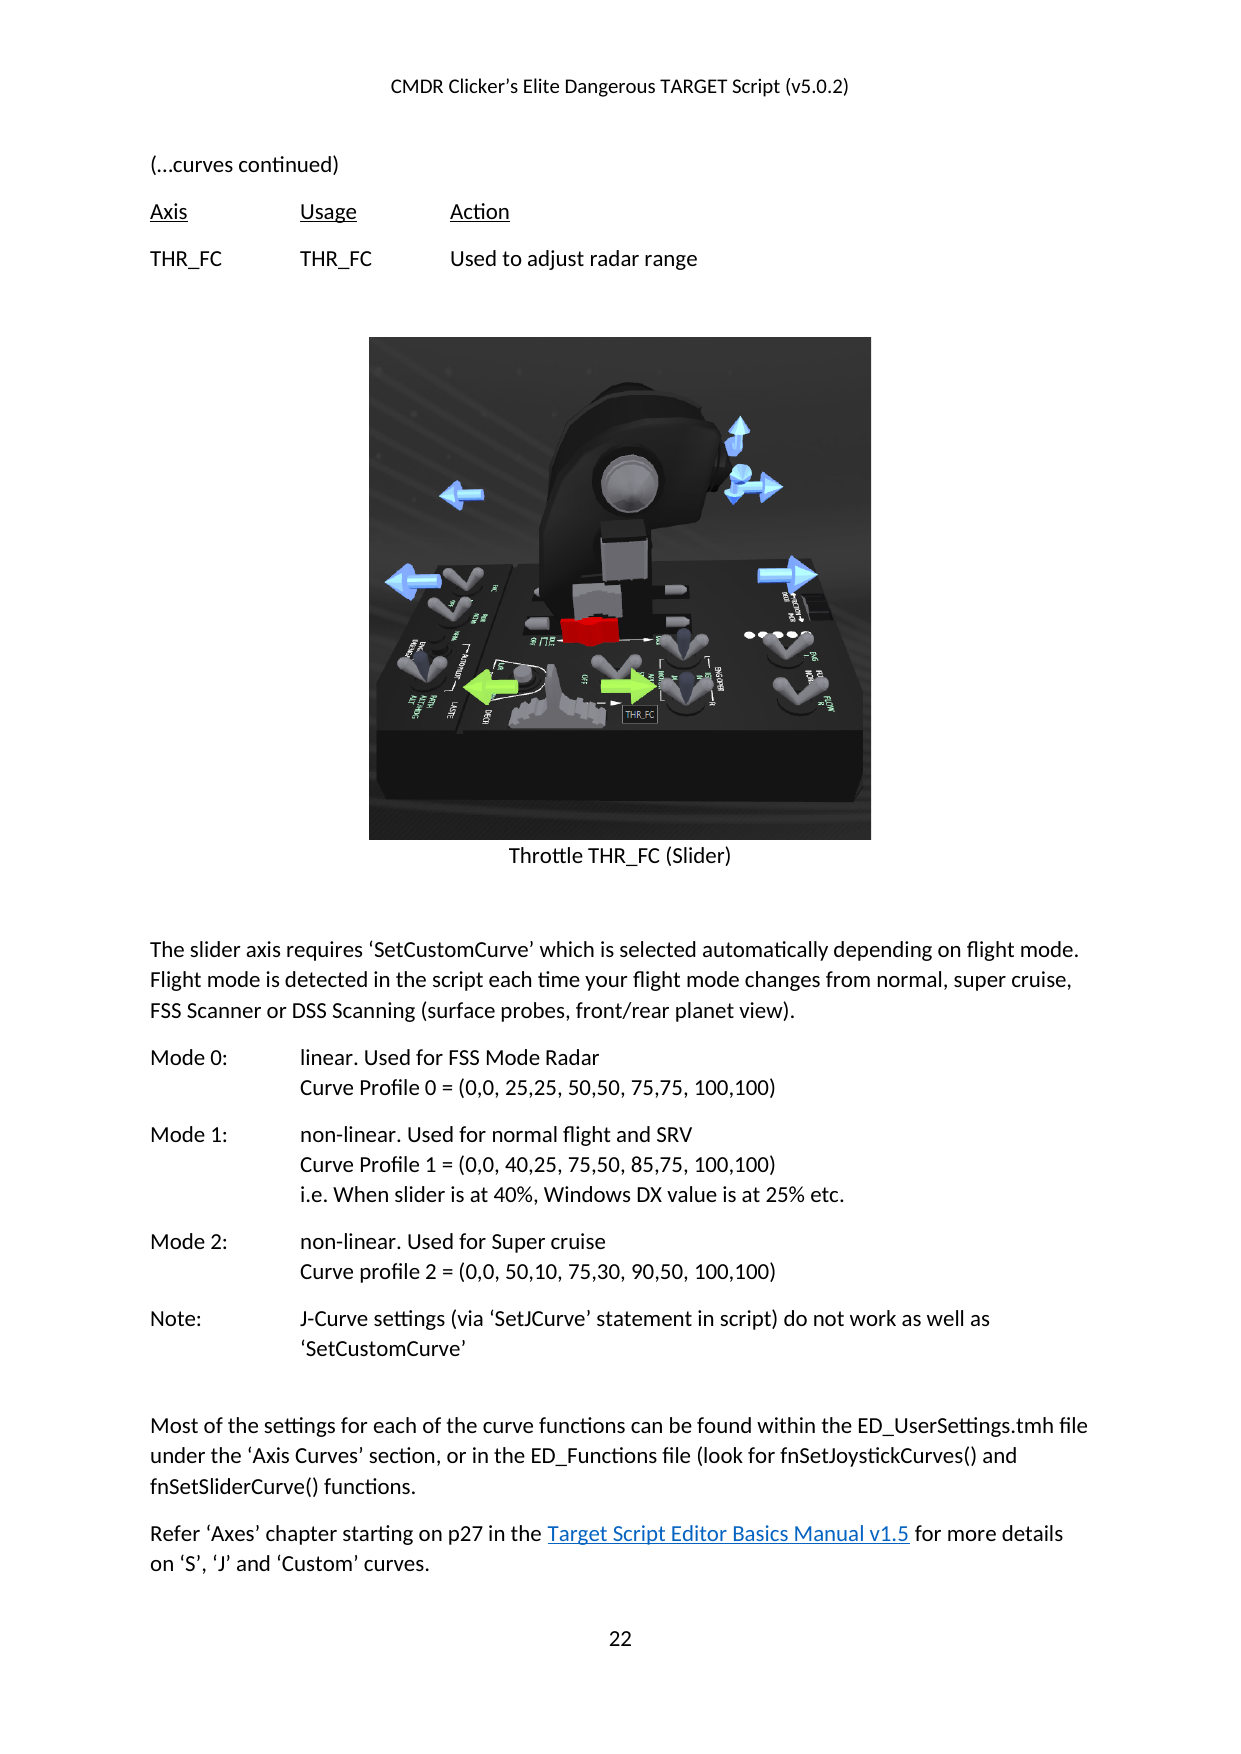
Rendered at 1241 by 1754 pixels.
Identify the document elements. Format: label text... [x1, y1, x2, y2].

text Axis Usage Action [150, 197, 1090, 225]
text Most of the settings for each of the curve functions can be found within the ED_UserSettings.tmh file under the ‘Axis Curves’ section, or in the ED_Functions file (look for fnSetJoystickCurves() and fnSetSliderCurve() functions. [150, 1411, 1090, 1500]
text Mode 1: non-linear. Used for normal flight and SRV Curve Profile 1 = (0,0, 40,25, 75,50, 85,75, 100,100) i.e. When slider is at 40%, Windows DX value is at 25% etc. [150, 1120, 1090, 1208]
text Mode 0: linear. Used for FSS Mode Radar Curve Profile 0 = (0,0, 25,25, 50,50, 75,75, 100,100) [150, 1043, 1090, 1101]
text The slider axis requires ‘SetCustomCurve’ which is selected automatically depending on flight mode. Flight mode is detected in the script each time your flight mode changes from normal, super cruise, FSS Scanner or DSS Scanning (surface probes, front/rear planet view). [150, 935, 1090, 1024]
text THR_FC THR_FC Used to adjust radar range [150, 244, 1090, 272]
text Refer ‘Axes’ chapter starting on p27 in the Target Script Editor Basics Manual v1.5 for more details on ‘S’, ‘J’ and ‘Custom’ curves. [150, 1519, 1090, 1577]
text Mode 2: non-linear. Used for Super cruise Curve profile 2 = (0,0, 50,10, 75,30, 90,50, 100,100) [150, 1227, 1090, 1285]
text (…curves continued) [150, 150, 1090, 178]
text Note: J-Curve settings (via ‘SetJCurve’ statement in script) do not work as well as ‘SetCustomCurve’ [150, 1304, 1090, 1393]
picture [369, 337, 872, 840]
